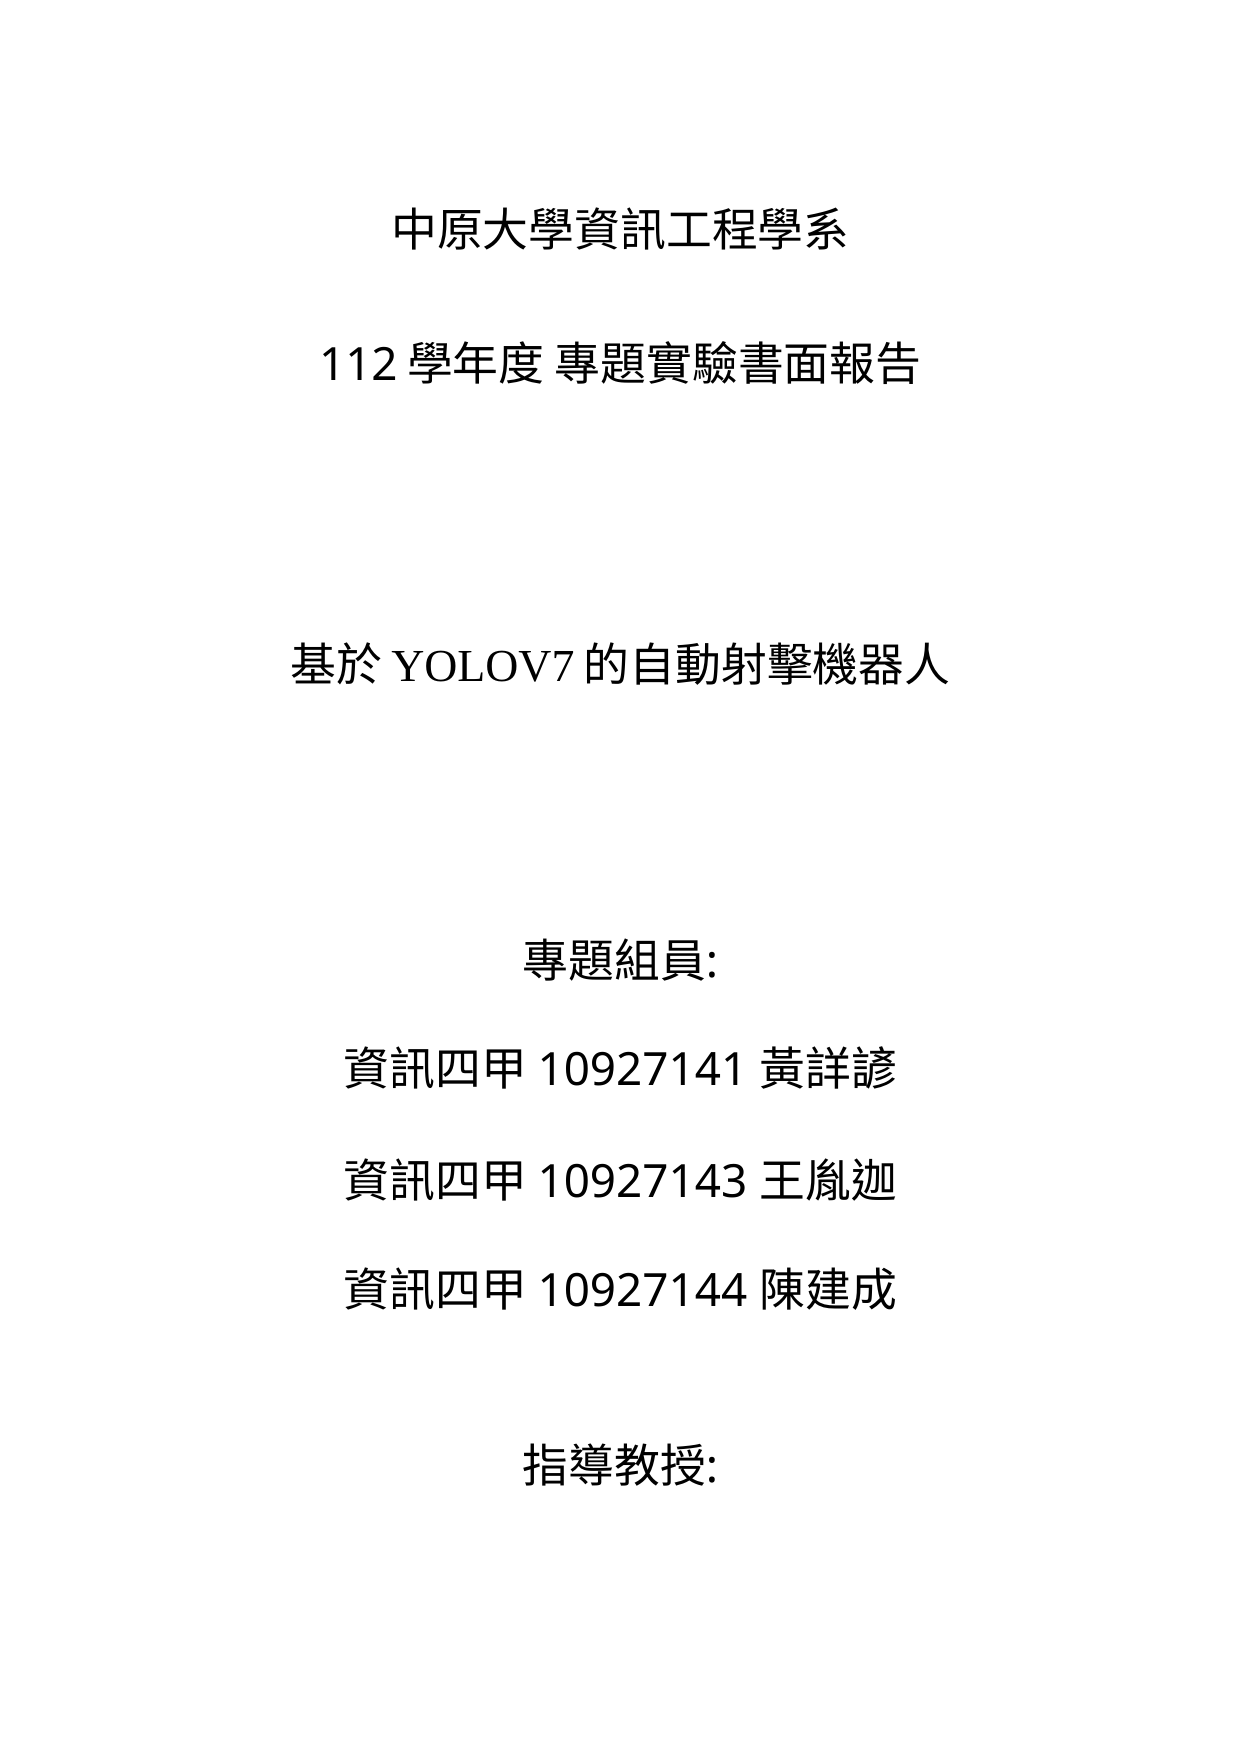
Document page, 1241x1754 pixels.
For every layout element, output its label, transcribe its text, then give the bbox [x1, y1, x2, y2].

text 專題組員: [187, 920, 1053, 995]
text 資訊四甲 10927141 黃詳諺 資訊四甲 10927143 王胤迦 [187, 1028, 1053, 1216]
text 112學年度 專題實驗書面報告 [187, 323, 1053, 398]
text 基於YOLOV7的自動射擊機器人 [187, 624, 1053, 699]
text 中原大學資訊工程學系 [187, 189, 1053, 264]
text 指導教授: [187, 1426, 1053, 1501]
text 資訊四甲 10927144 陳建成 [187, 1249, 1053, 1324]
